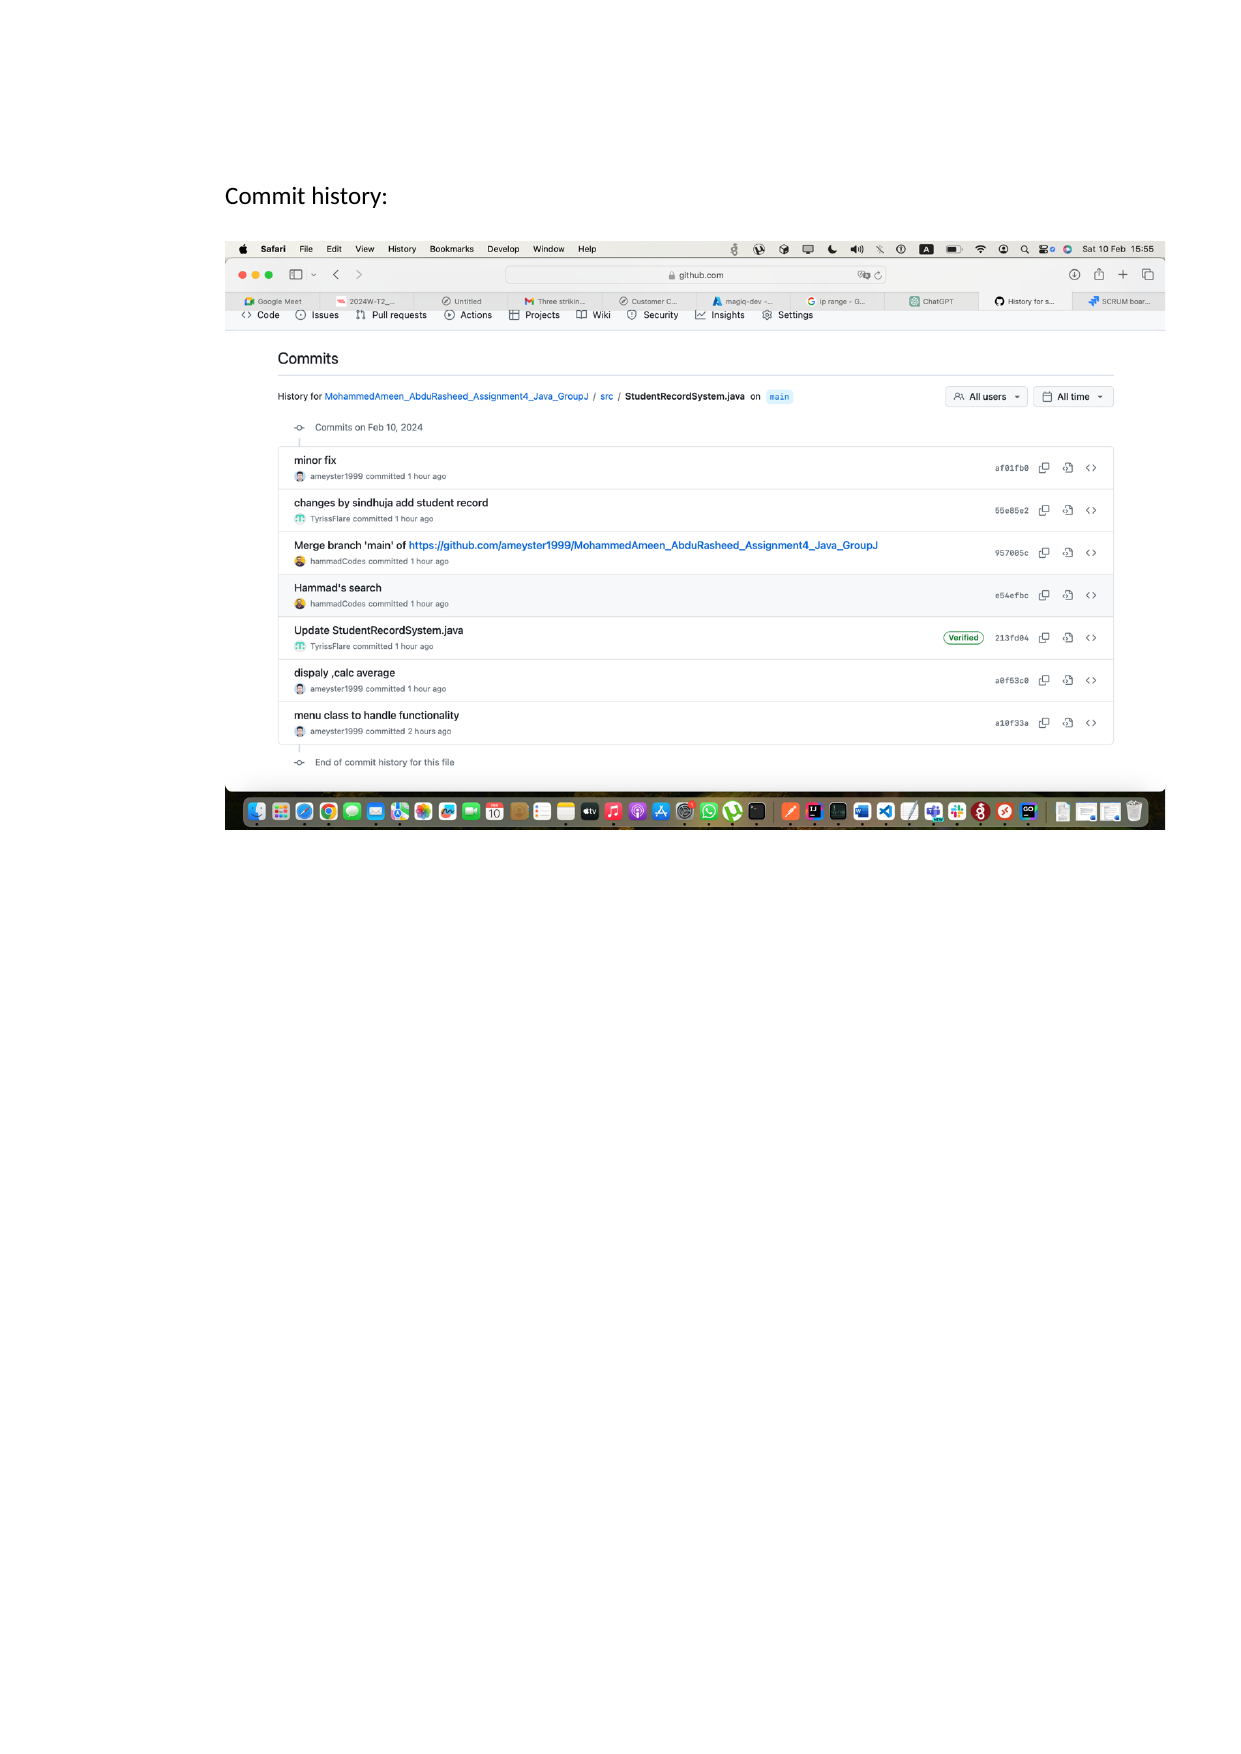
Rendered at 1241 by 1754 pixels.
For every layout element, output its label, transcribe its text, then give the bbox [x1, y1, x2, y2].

text Commit history: [225, 181, 1090, 211]
picture [225, 241, 1166, 830]
